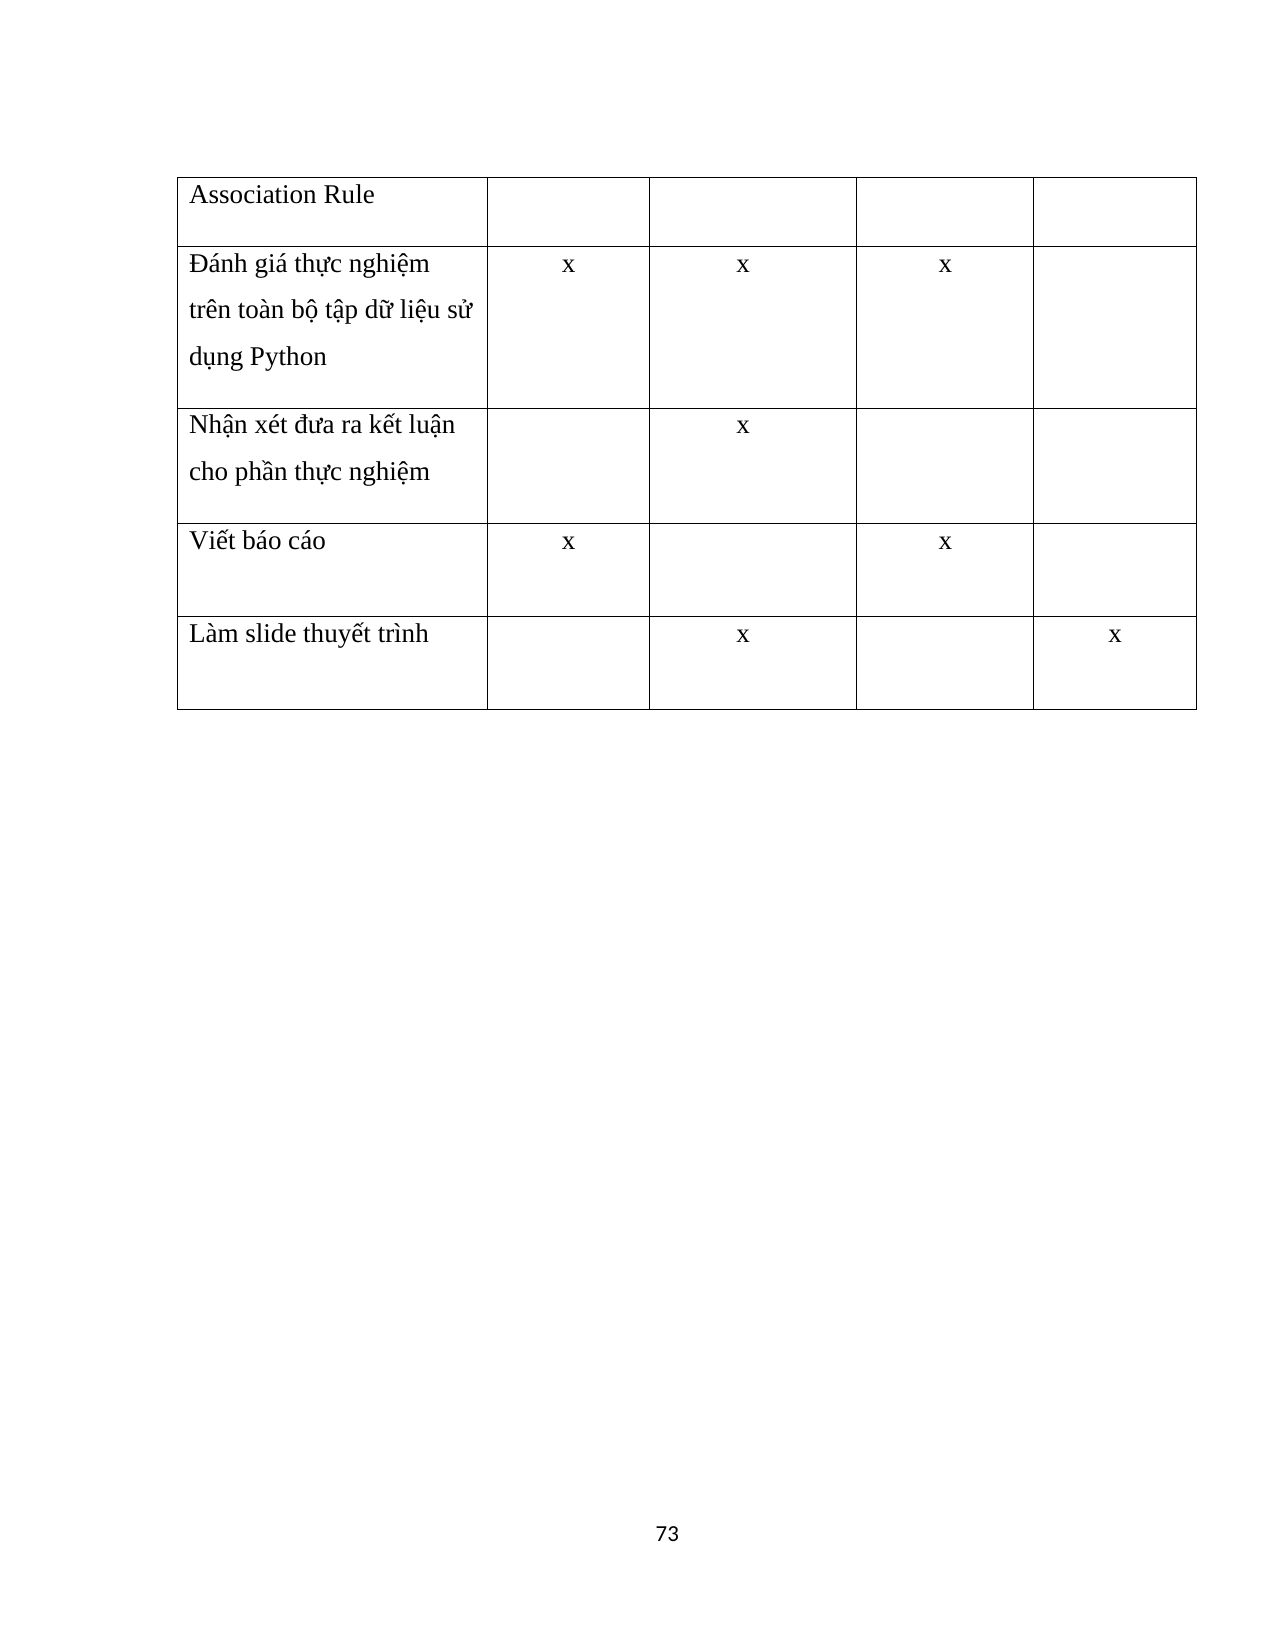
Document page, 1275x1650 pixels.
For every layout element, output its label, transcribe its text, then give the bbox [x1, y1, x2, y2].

table_cell [650, 178, 856, 246]
table_cell Viết báo cáo [178, 524, 487, 616]
table_cell Làm slide thuyết trình [178, 617, 487, 709]
table_cell x [488, 524, 649, 616]
table_cell x [488, 247, 649, 408]
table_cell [178, 178, 487, 246]
table_cell x [650, 617, 856, 709]
table_cell x [650, 409, 856, 523]
table_cell [488, 617, 649, 709]
table_cell Đánh giá thực nghiệm trên toàn bộ tập dữ liệu sử dụng Python [178, 247, 487, 408]
table_cell [857, 617, 1033, 709]
table_cell x [650, 247, 856, 408]
table_cell x [1034, 617, 1196, 709]
table_cell [857, 409, 1033, 523]
table_cell [650, 524, 856, 616]
table_cell [1034, 178, 1196, 246]
table_cell [1034, 524, 1196, 616]
table_cell [488, 178, 649, 246]
table_cell x [857, 178, 1033, 246]
table_cell x [857, 524, 1033, 616]
table_cell [1034, 409, 1196, 523]
table_cell x [857, 247, 1033, 408]
table_cell [1034, 247, 1196, 408]
table_cell [488, 409, 649, 523]
table_cell Nhận xét đưa ra kết luận cho phần thực nghiệm [178, 409, 487, 523]
